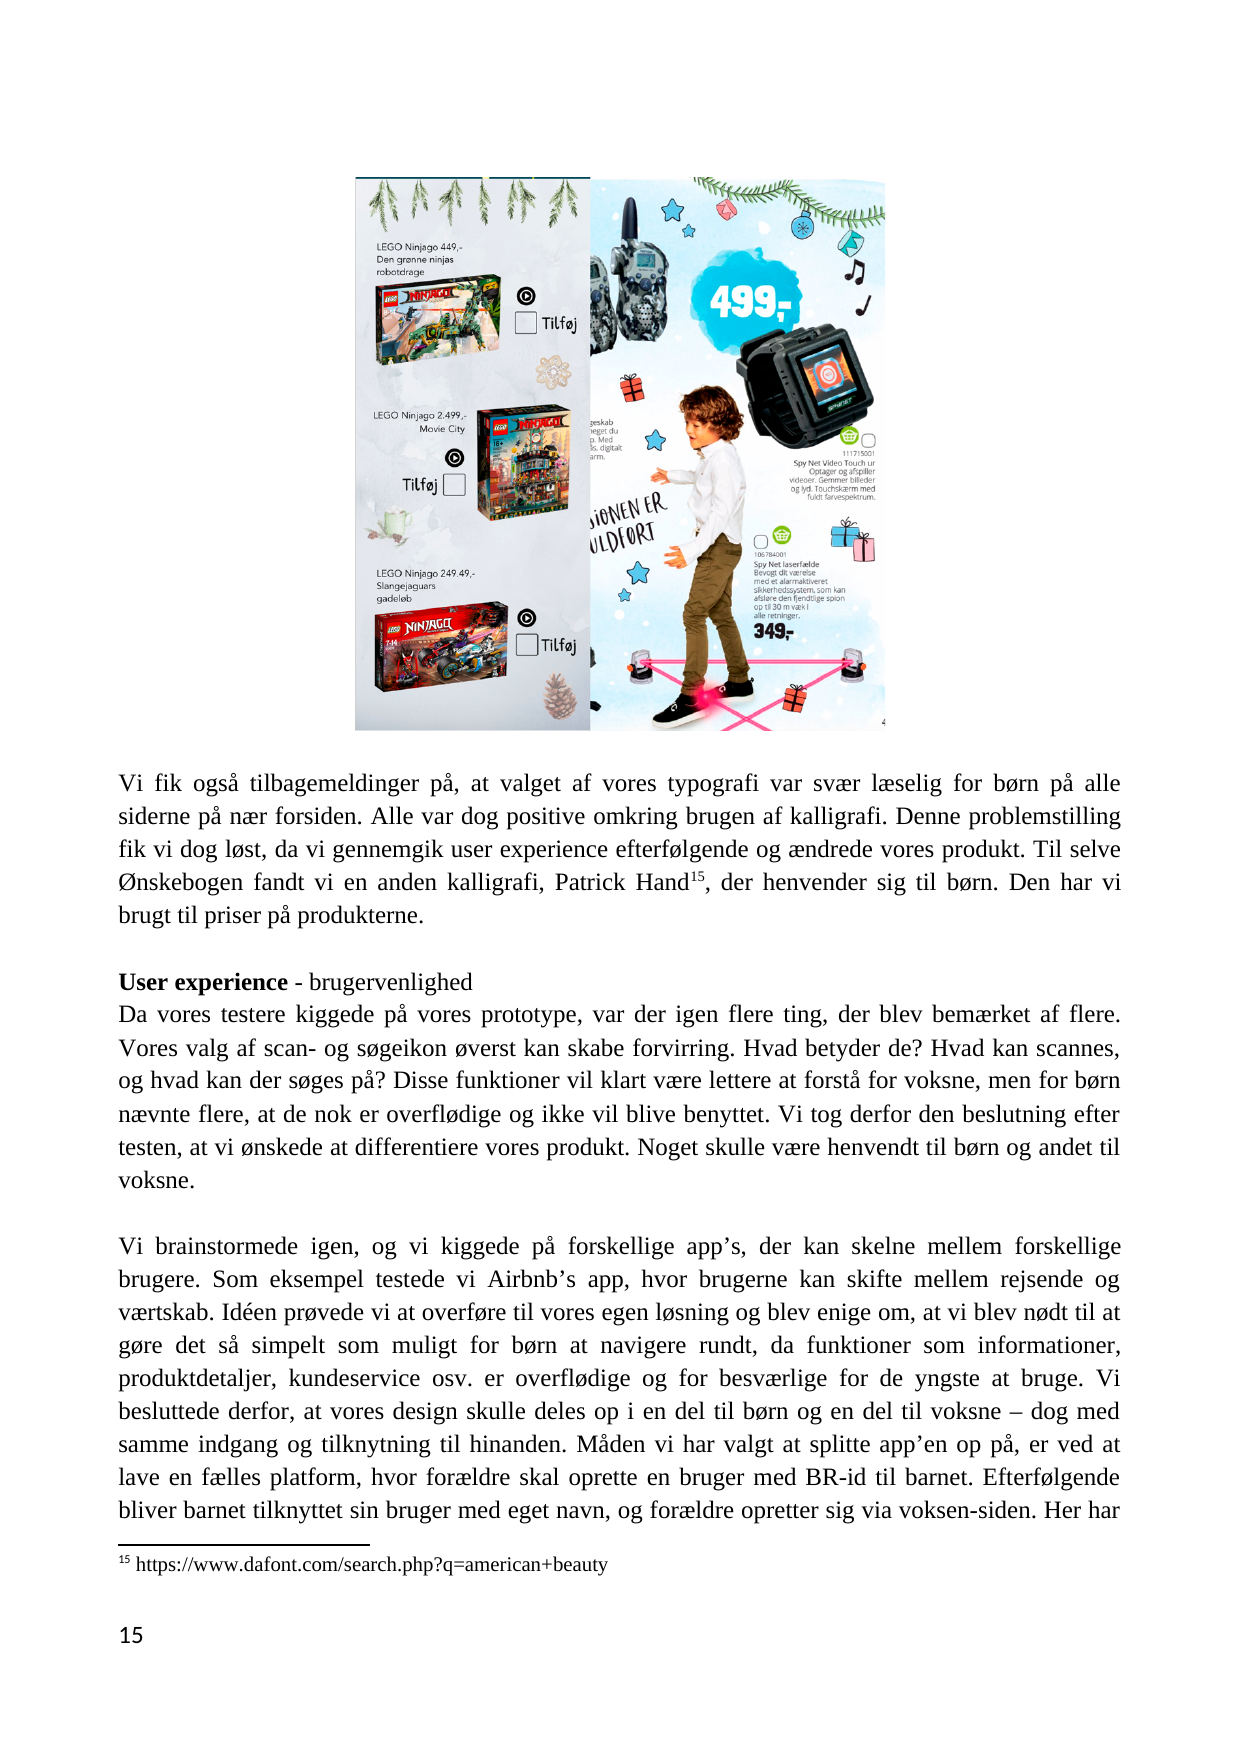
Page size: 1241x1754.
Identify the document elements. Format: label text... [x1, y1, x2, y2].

text User experience - brugervenlighed [118, 967, 1122, 995]
picture [355, 177, 886, 731]
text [118, 1231, 1122, 1524]
text Da vores testere kiggede på vores prototype, var der igen flere ting, der blev bemærket af flere. Vores valg af scan- og søgeikon øverst kan skabe forvirring. Hvad betyder de? Hvad kan scannes, og hvad kan der søges på? Disse funktioner vil klart være lettere at forstå for voksne, men for børn nævnte flere, at de nok er overflødige og ikke vil blive benyttet. Vi tog derfor den beslutning efter testen, at vi ønskede at differentiere vores produkt. Noget skulle være henvendt til børn og andet til voksne. [118, 999, 1122, 1193]
text Vi fik også tilbagemeldinger på, at valget af vores typografi var svær læselig for børn på alle siderne på nær forsiden. Alle var dog positive omkring brugen af kalligrafi. Denne problemstilling fik vi dog løst, da vi gennemgik user experience efterfølgende og ændrede vores produkt. Til selve Ønskebogen fandt vi en anden kalligrafi, Patrick Hand, der henvender sig til børn. Den har vi brugt til priser på produkterne. [118, 768, 1122, 929]
